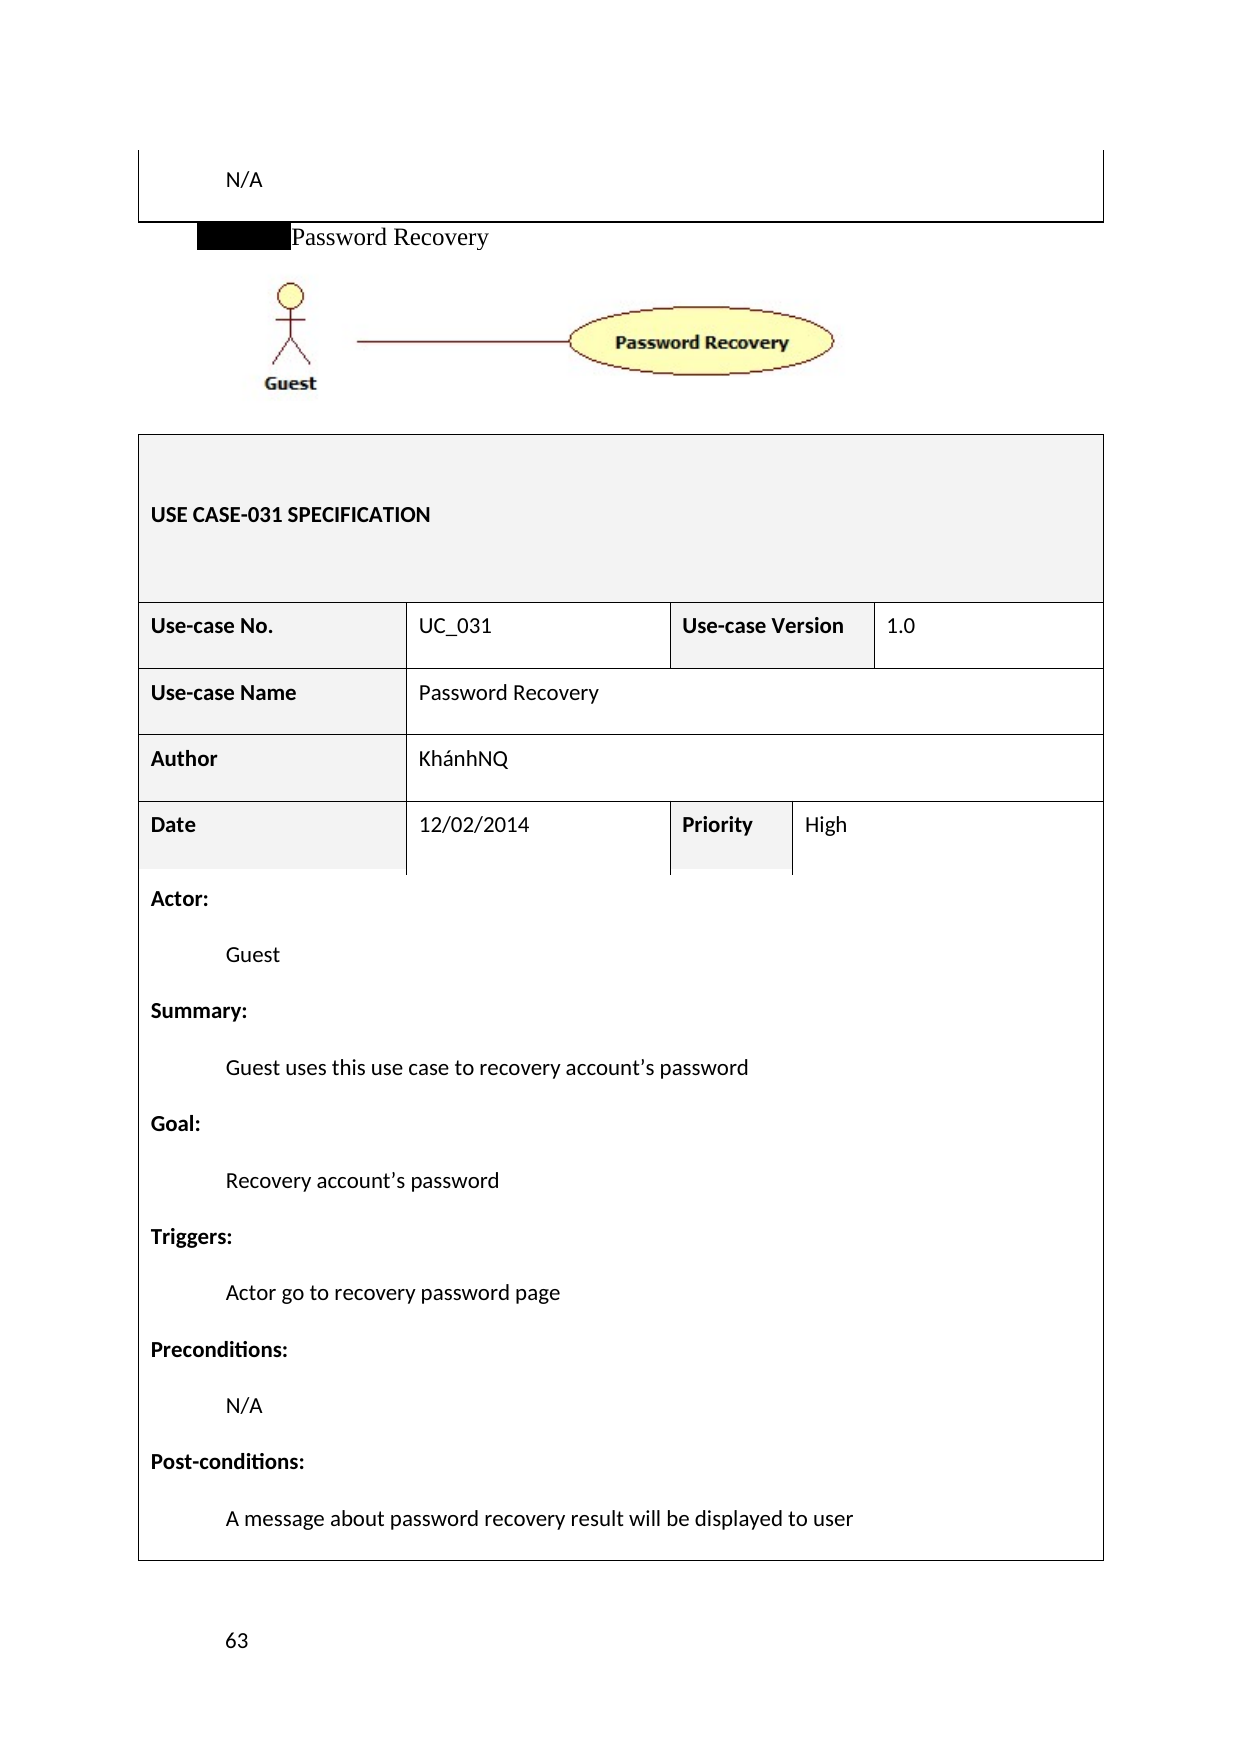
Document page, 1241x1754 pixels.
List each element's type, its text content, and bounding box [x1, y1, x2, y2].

table_cell Password Recovery [407, 669, 1103, 734]
table_cell Priority [671, 802, 792, 869]
table_cell KhánhNQ [407, 735, 1103, 801]
table_cell Date [139, 802, 406, 869]
table_cell 1.0 [875, 603, 1103, 668]
table_cell 12/02/2014 [407, 802, 670, 869]
picture [193, 250, 866, 434]
table_cell Use-case Name [139, 669, 406, 734]
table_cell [139, 875, 1103, 1560]
table_cell High [793, 802, 1103, 869]
table_cell Use-case No. [139, 603, 406, 668]
table_header USE CASE-031 SPECIFICATION [139, 435, 1103, 602]
table_cell Use-case Version [671, 603, 874, 668]
table_cell Author [139, 735, 406, 801]
subtitle Password Recovery [291, 223, 1091, 251]
table_cell UC_031 [407, 603, 670, 668]
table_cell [139, 156, 1103, 221]
